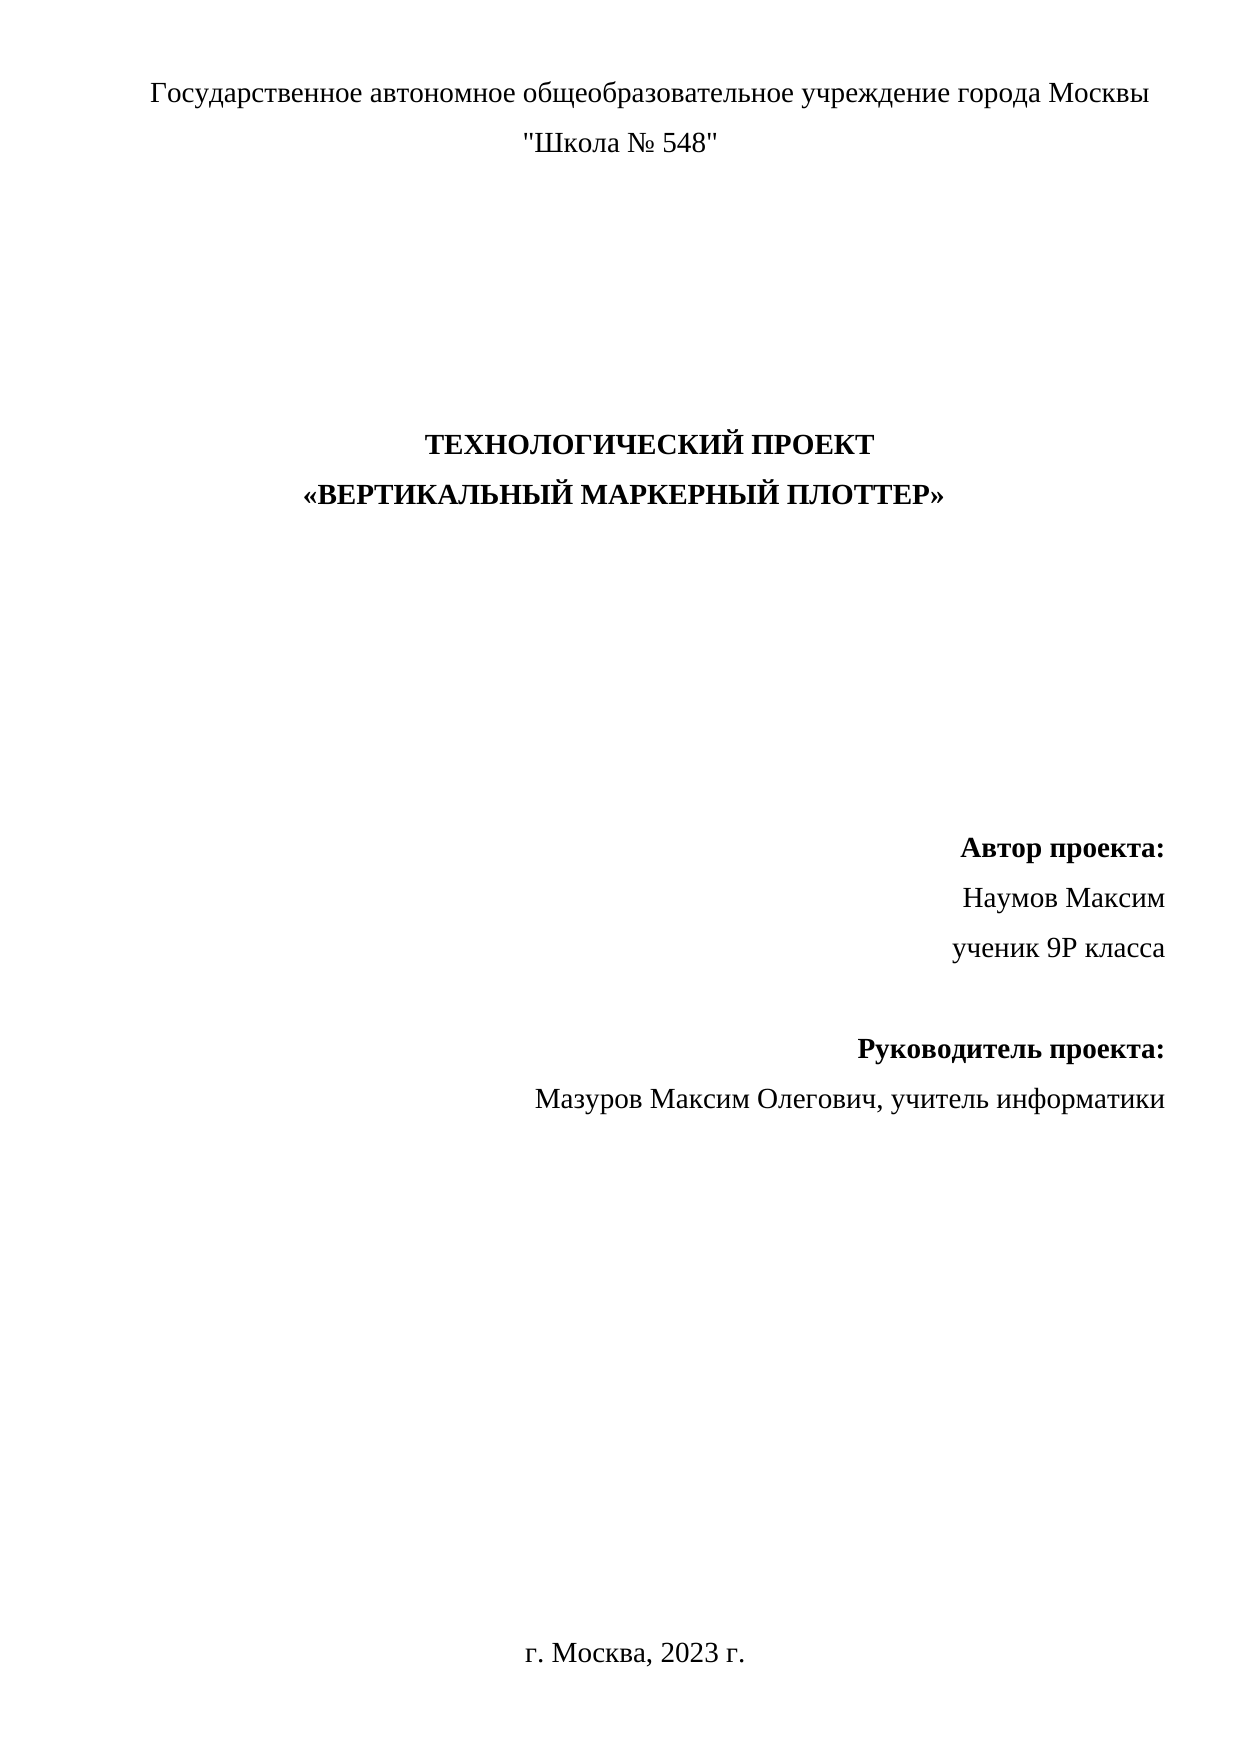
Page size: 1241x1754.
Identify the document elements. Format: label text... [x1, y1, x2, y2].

text ученик 9Р класса [75, 930, 1165, 964]
text Руководитель проекта: [75, 1031, 1165, 1064]
text ТЕХНОЛОГИЧЕСКИЙ ПРОЕКТ «ВЕРТИКАЛЬНЫЙ МАРКЕРНЫЙ ПЛОТТЕР» [75, 427, 1165, 511]
text Автор проекта: [75, 830, 1165, 863]
text Мазуров Максим Олегович, учитель информатики [75, 1081, 1165, 1115]
text Наумов Максим [75, 880, 1165, 913]
text г. Москва, 2023 г. [75, 1635, 1165, 1668]
text Государственное автономное общеобразовательное учреждение города Москвы "Школа № 548" [75, 75, 1165, 159]
